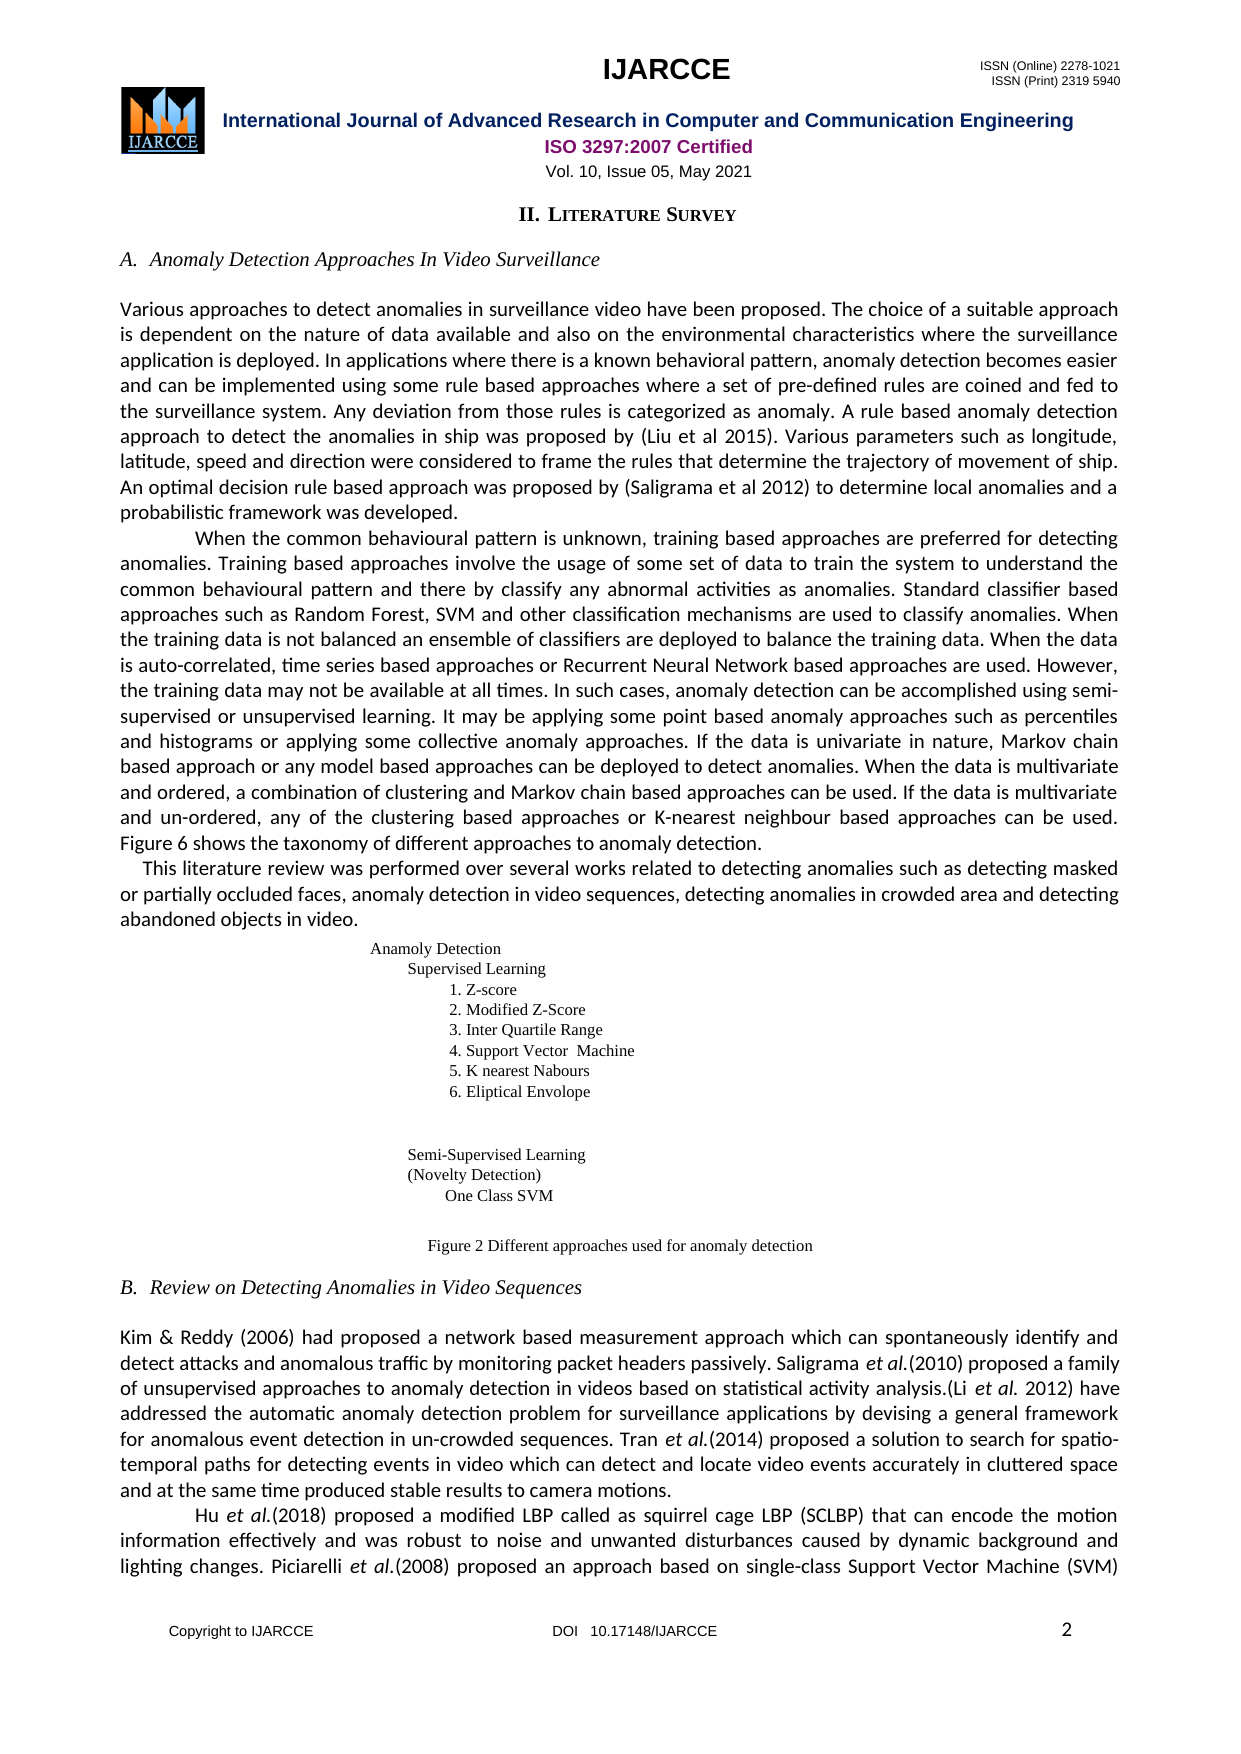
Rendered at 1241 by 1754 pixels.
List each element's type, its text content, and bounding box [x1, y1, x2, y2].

text When the common behavioural pattern is unknown, training based approaches are preferred for detecting anomalies. Training based approaches involve the usage of some set of data to train the system to understand the common behavioural pattern and there by classify any abnormal activities as anomalies. Standard classifier based approaches such as Random Forest, SVM and other classification mechanisms are used to classify anomalies. When the training data is not balanced an ensemble of classifiers are deployed to balance the training data. When the data is auto-correlated, time series based approaches or Recurrent Neural Network based approaches are used. However, the training data may not be available at all times. In such cases, anomaly detection can be accomplished using semi-supervised or unsupervised learning. It may be applying some point based anomaly approaches such as percentiles and histograms or applying some collective anomaly approaches. If the data is univariate in nature, Markov chain based approach or any model based approaches can be deployed to detect anomalies. When the data is multivariate and ordered, a combination of clustering and Markov chain based approaches can be used. If the data is multivariate and un-ordered, any of the clustering based approaches or K-nearest neighbour based approaches can be used. Figure 6 shows the taxonomy of different approaches to anomaly detection. [120, 525, 1120, 855]
text Various approaches to detect anomalies in surveillance video have been proposed. The choice of a suitable approach is dependent on the nature of data available and also on the environmental characteristics where the surveillance application is deployed. In applications where there is a known behavioral pattern, anomaly detection becomes easier and can be implemented using some rule based approaches where a set of pre-defined rules are coined and fed to the surveillance system. Any deviation from those rules is categorized as anomaly. A rule based anomaly detection approach to detect the anomalies in ship was proposed by (Liu et al 2015). Various parameters such as longitude, latitude, speed and direction were considered to frame the rules that determine the trajectory of movement of ship. An optimal decision rule based approach was proposed by (Saligrama et al 2012) to determine local anomalies and a probabilistic framework was developed. [120, 296, 1120, 525]
text Figure 2 Different approaches used for anomaly detection [120, 1235, 1120, 1254]
text Kim & Reddy (2006) had proposed a network based measurement approach which can spontaneously identify and detect attacks and anomalous traffic by monitoring packet headers passively. Saligrama et al.(2010) proposed a family of unsupervised approaches to anomaly detection in videos based on statistical activity analysis.(Li et al. 2012) have addressed the automatic anomaly detection problem for surveillance applications by devising a general framework for anomalous event detection in un-crowded sequences. Tran et al.(2014) proposed a solution to search for spatio-temporal paths for detecting events in video which can detect and locate video events accurately in cluttered space and at the same time produced stable results to camera motions. [120, 1324, 1120, 1502]
subtitle Anomaly Detection Approaches In Video Surveillance [120, 247, 1120, 271]
picture [121, 87, 205, 154]
text This literature review was performed over several works related to detecting anomalies such as detecting masked or partially occluded faces, anomaly detection in video sequences, detecting anomalies in crowded area and detecting abandoned objects in video. [120, 855, 1120, 932]
list Literature Survey [135, 202, 1120, 226]
subtitle Review on Detecting Anomalies in Video Sequences [120, 1275, 1120, 1299]
